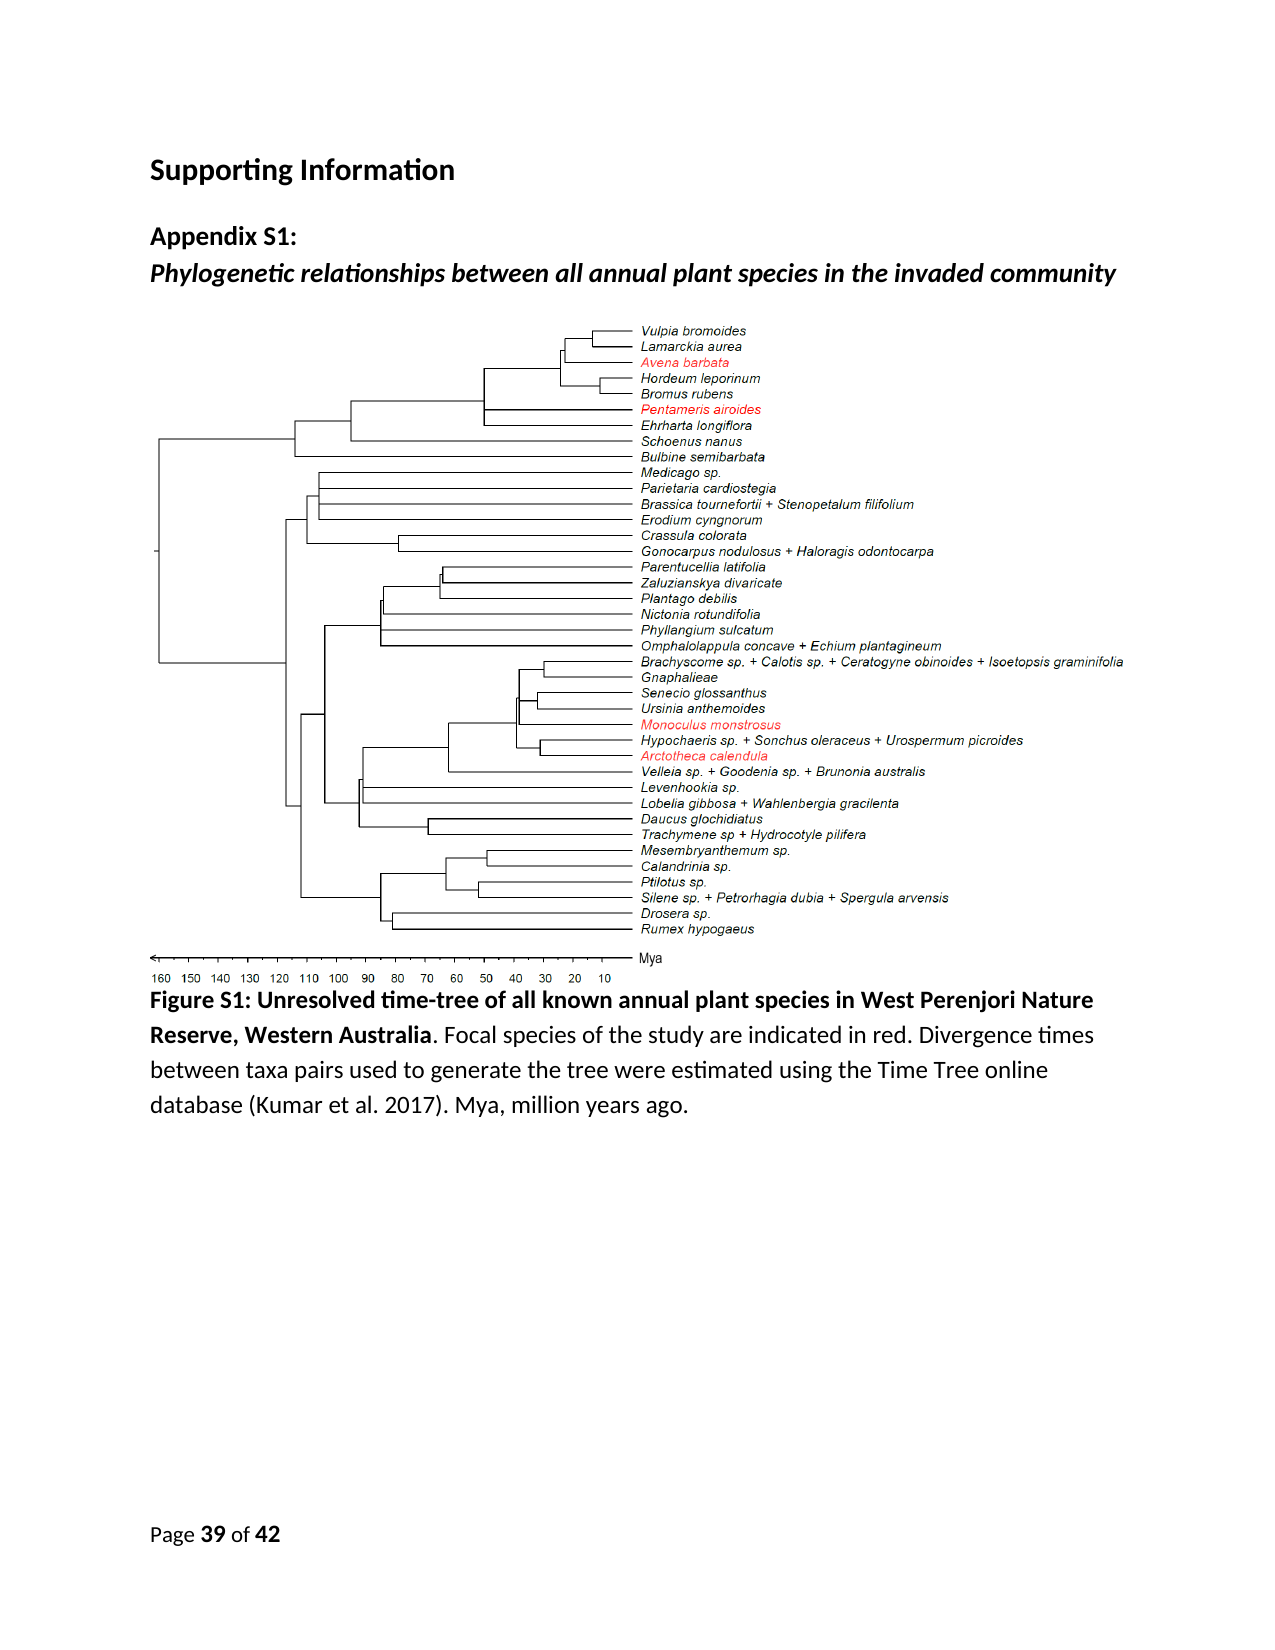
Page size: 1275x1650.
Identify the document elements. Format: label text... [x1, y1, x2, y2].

text Appendix S1: [150, 219, 1125, 252]
picture [150, 319, 1125, 985]
text Phylogenetic relationships between all annual plant species in the invaded community [150, 257, 1125, 290]
text Supporting Information [150, 150, 1125, 188]
text Figure S1: Unresolved time-tree of all known annual plant species in West Perenjori Nature Reserve, Western Australia. Focal species of the study are indicated in red. Divergence times between taxa pairs used to generate the tree were estimated using the Time Tree online database (Kumar et al. 2017). Mya, million years ago. [150, 985, 1125, 1120]
